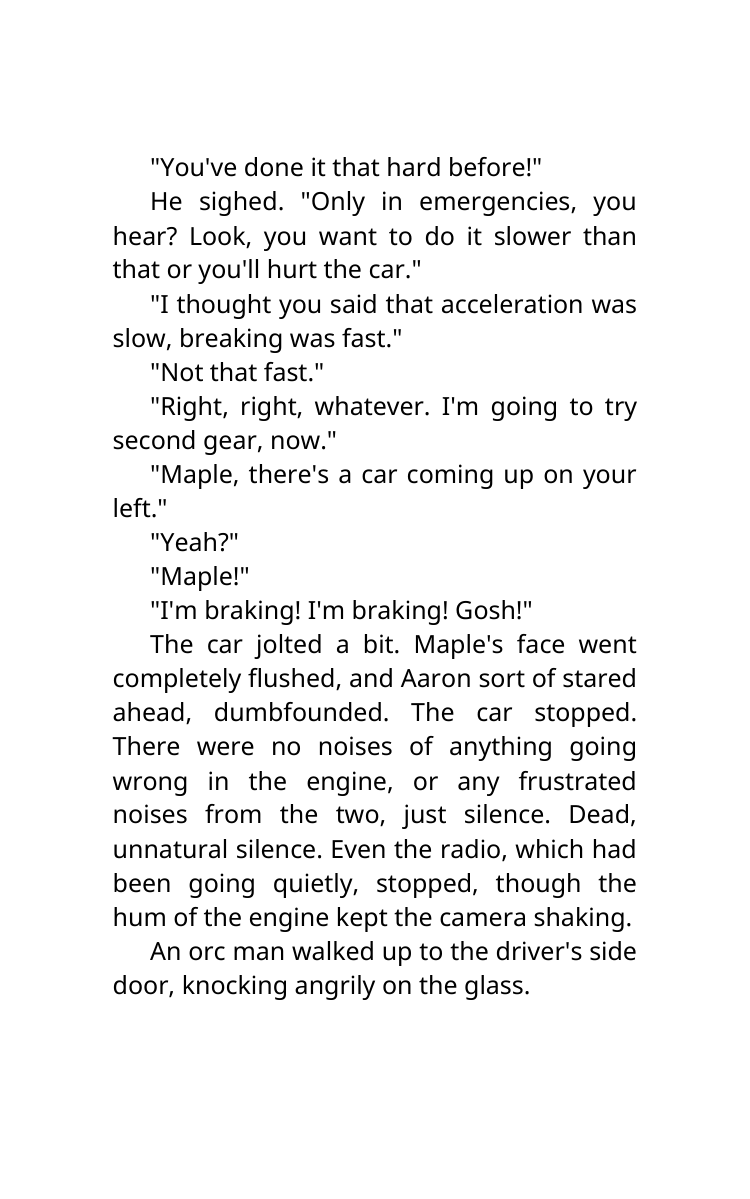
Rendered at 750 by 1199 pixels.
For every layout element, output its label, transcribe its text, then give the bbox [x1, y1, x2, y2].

text "Yeah?" [112, 525, 637, 559]
text "I thought you said that acceleration was slow, breaking was fast." [112, 286, 637, 354]
text An orc man walked up to the driver's side door, knocking angrily on the glass. [112, 933, 637, 1002]
text "You've done it that hard before!" [112, 150, 637, 184]
text "Not that fast." [112, 354, 637, 388]
text "Maple!" [112, 559, 637, 593]
text "I'm braking! I'm braking! Gosh!" [112, 593, 637, 627]
text He sighed. "Only in emergencies, you hear? Look, you want to do it slower than that or you'll hurt the car." [112, 184, 637, 286]
text "Right, right, whatever. I'm going to try second gear, now." [112, 388, 637, 457]
text "Maple, there's a car coming up on your left." [112, 457, 637, 525]
text The car jolted a bit. Maple's face went completely flushed, and Aaron sort of stared ahead, dumbfounded. The car stopped. There were no noises of anything going wrong in the engine, or any frustrated noises from the two, just silence. Dead, unnatural silence. Even the radio, which had been going quietly, stopped, though the hum of the engine kept the camera shaking. [112, 627, 637, 933]
